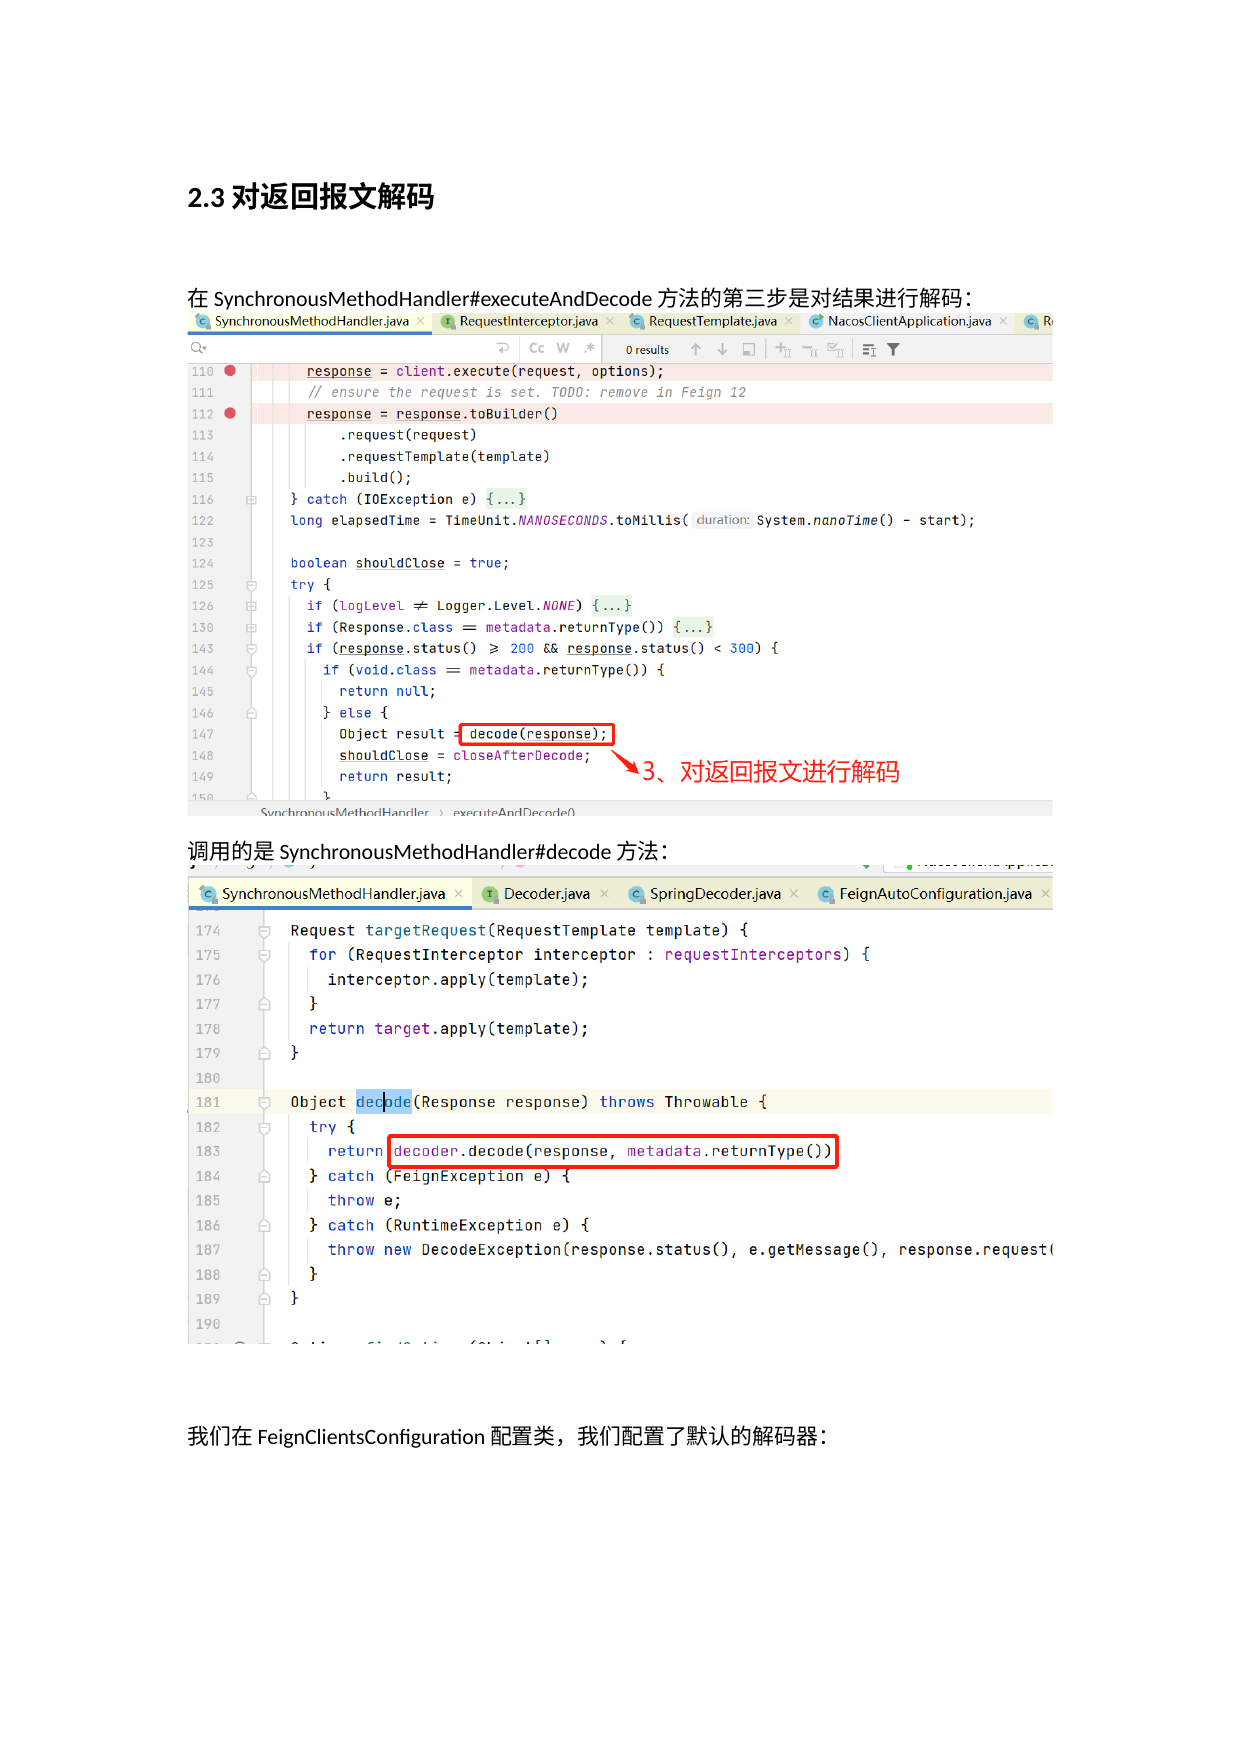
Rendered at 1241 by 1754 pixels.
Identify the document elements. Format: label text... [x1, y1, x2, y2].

subtitle 2.3 对返回报文解码 [187, 162, 1053, 227]
picture [187, 313, 1053, 816]
picture [187, 865, 1053, 1344]
text 我们在FeignClientsConfiguration配置类，我们配置了默认的解码器： [187, 1418, 1053, 1451]
text 在SynchronousMethodHandler#executeAndDecode方法的第三步是对结果进行解码： [187, 281, 1053, 313]
text 调用的是SynchronousMethodHandler#decode方法： [187, 833, 1053, 865]
